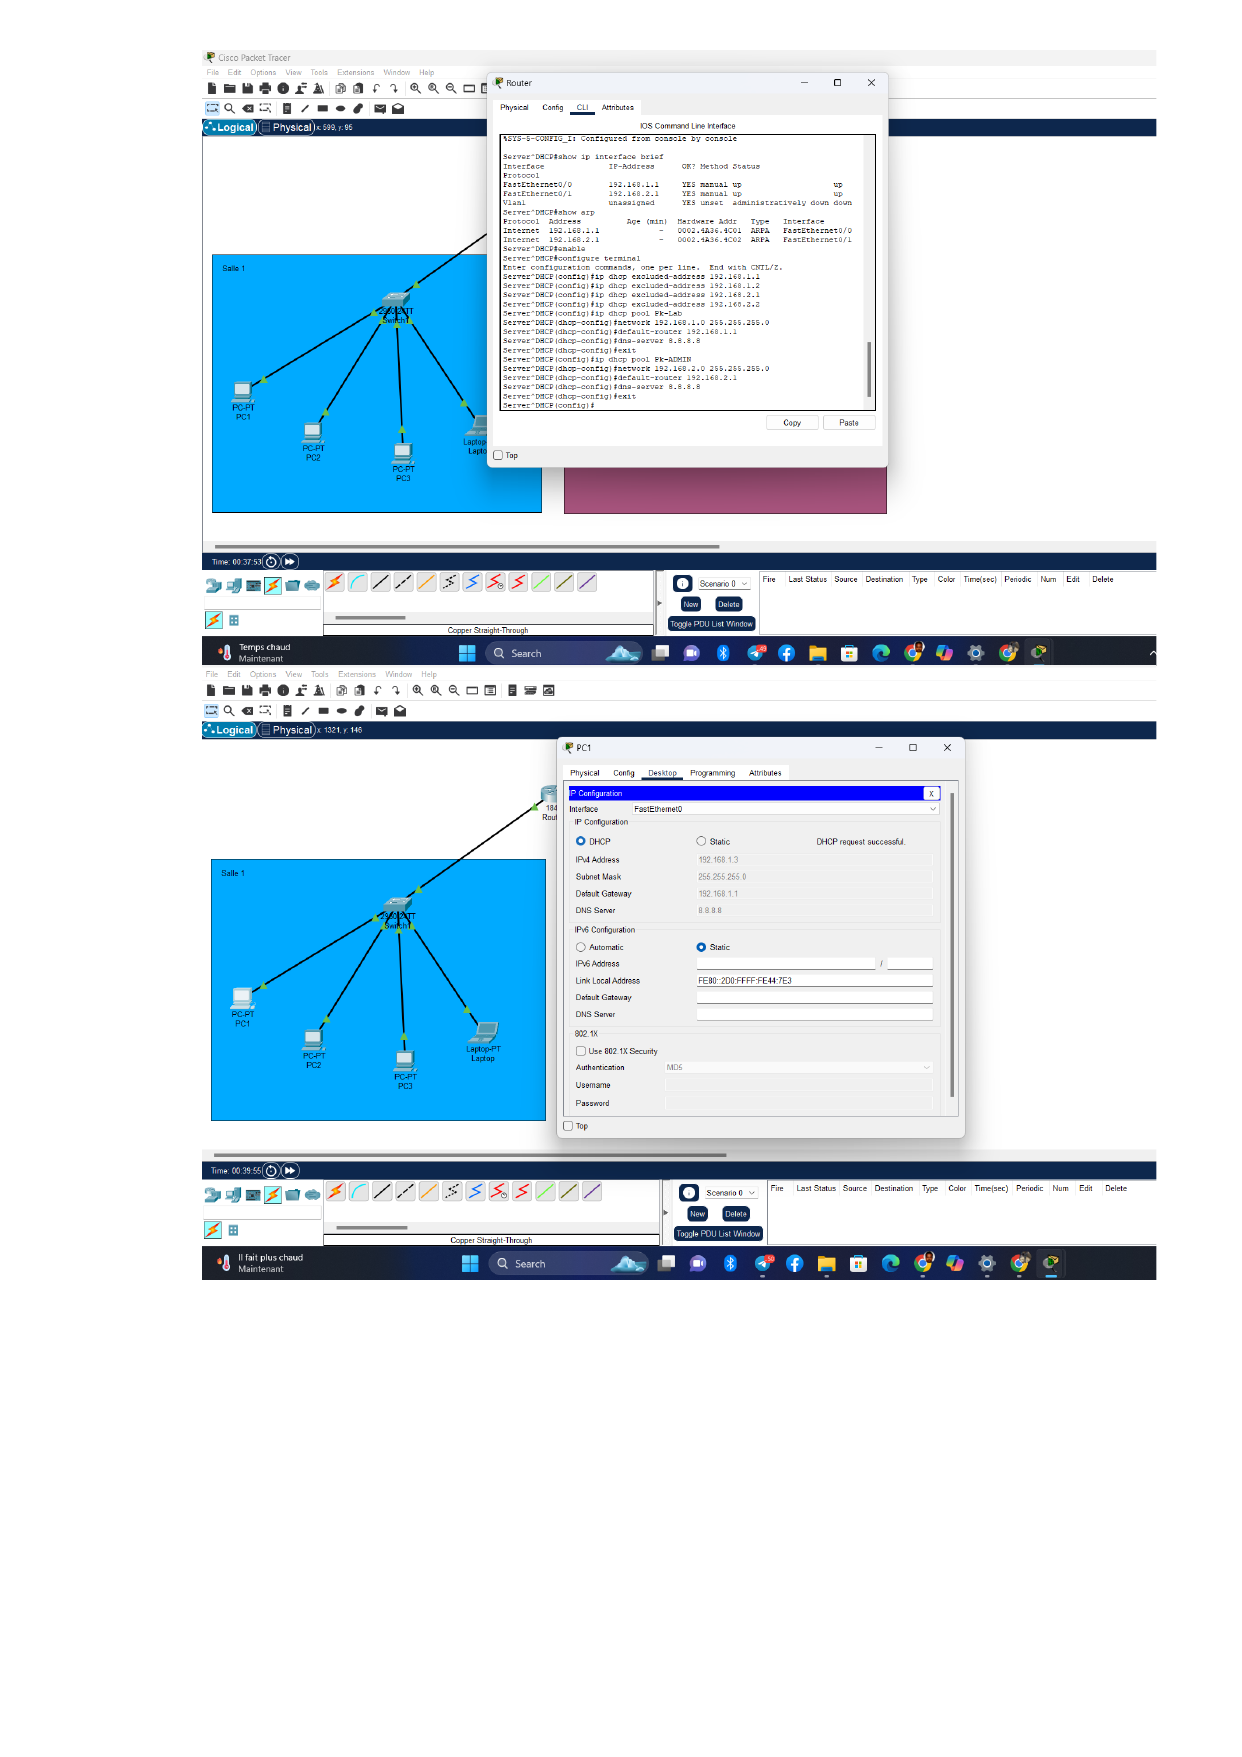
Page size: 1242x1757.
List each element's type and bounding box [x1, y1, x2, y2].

picture [202, 50, 1157, 1280]
